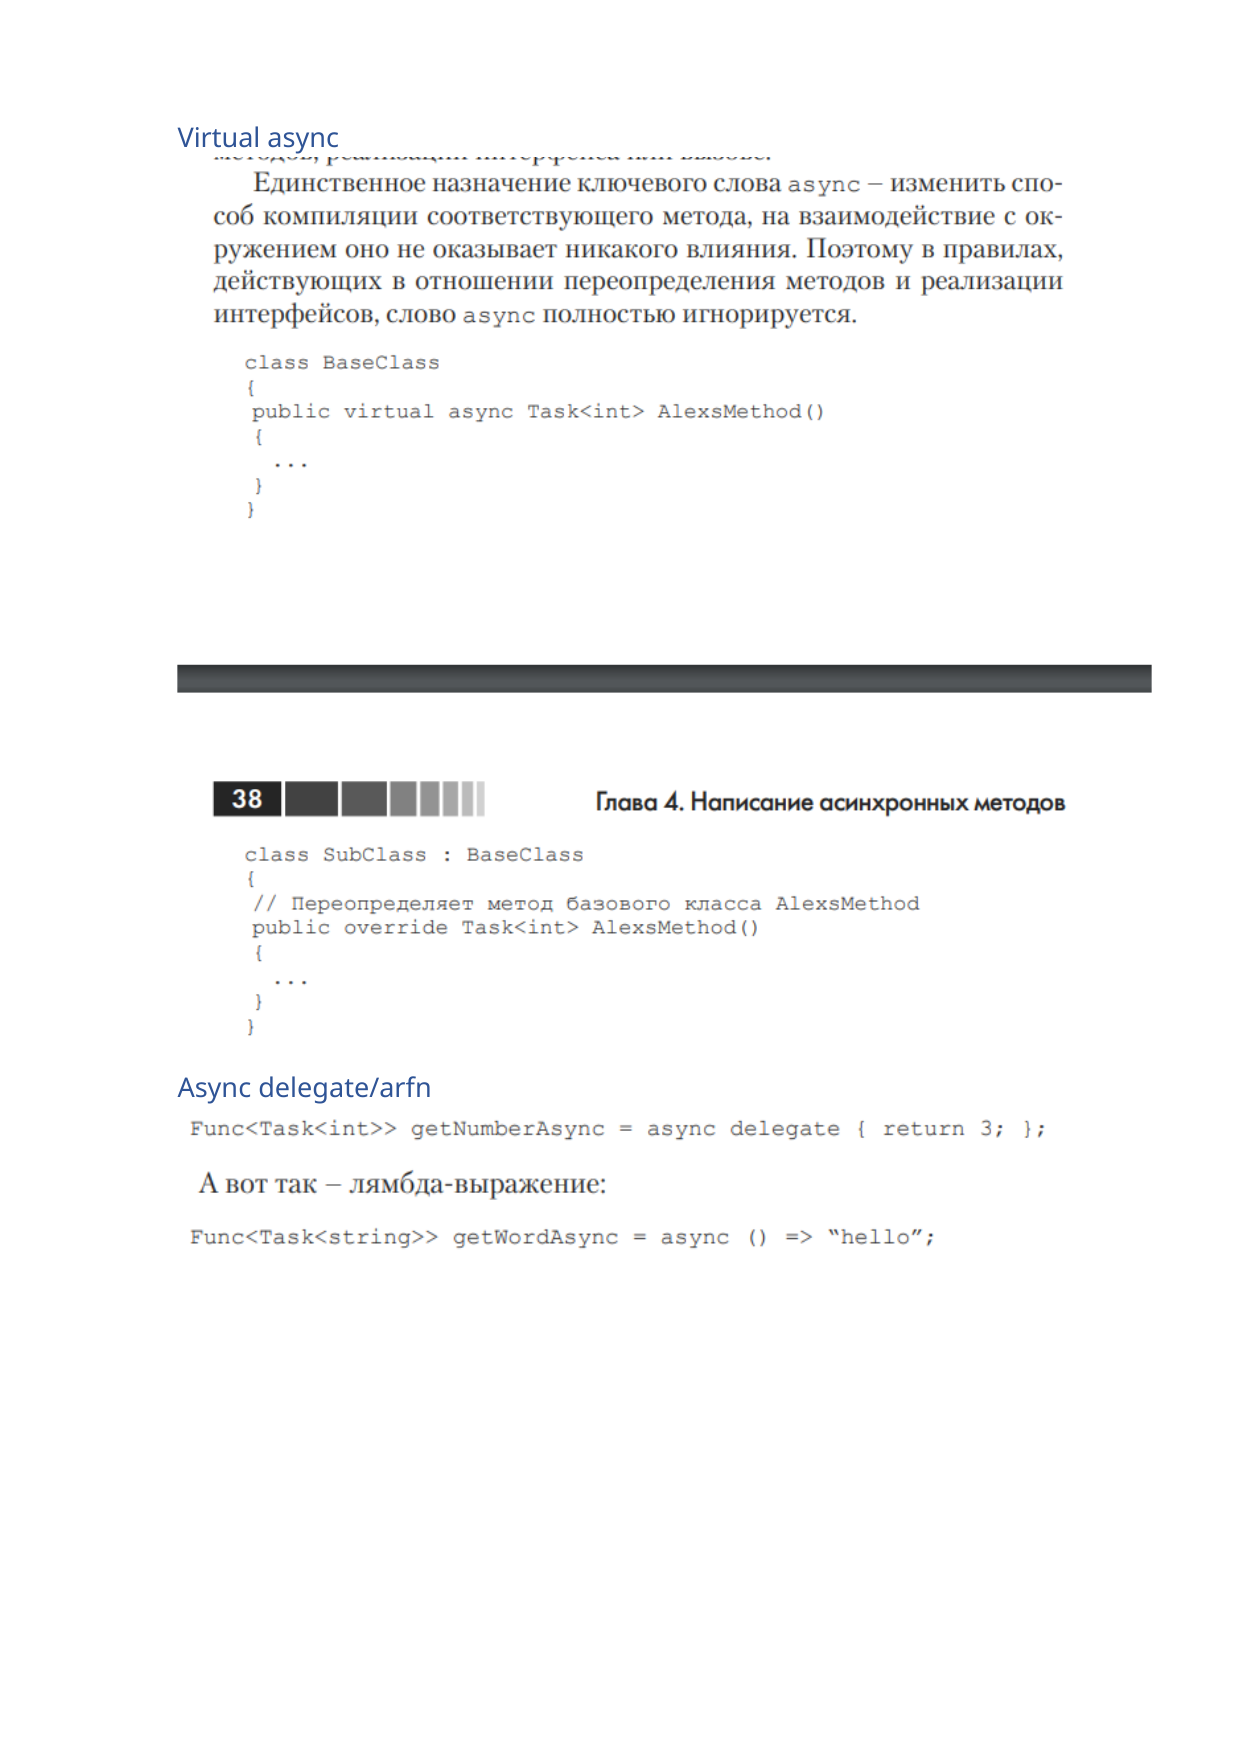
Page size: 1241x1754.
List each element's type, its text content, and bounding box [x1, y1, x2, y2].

subtitle Virtual async [177, 118, 1152, 155]
picture [177, 1107, 1152, 1262]
picture [177, 157, 1152, 1050]
subtitle Async delegate/arfn [177, 1068, 1152, 1105]
